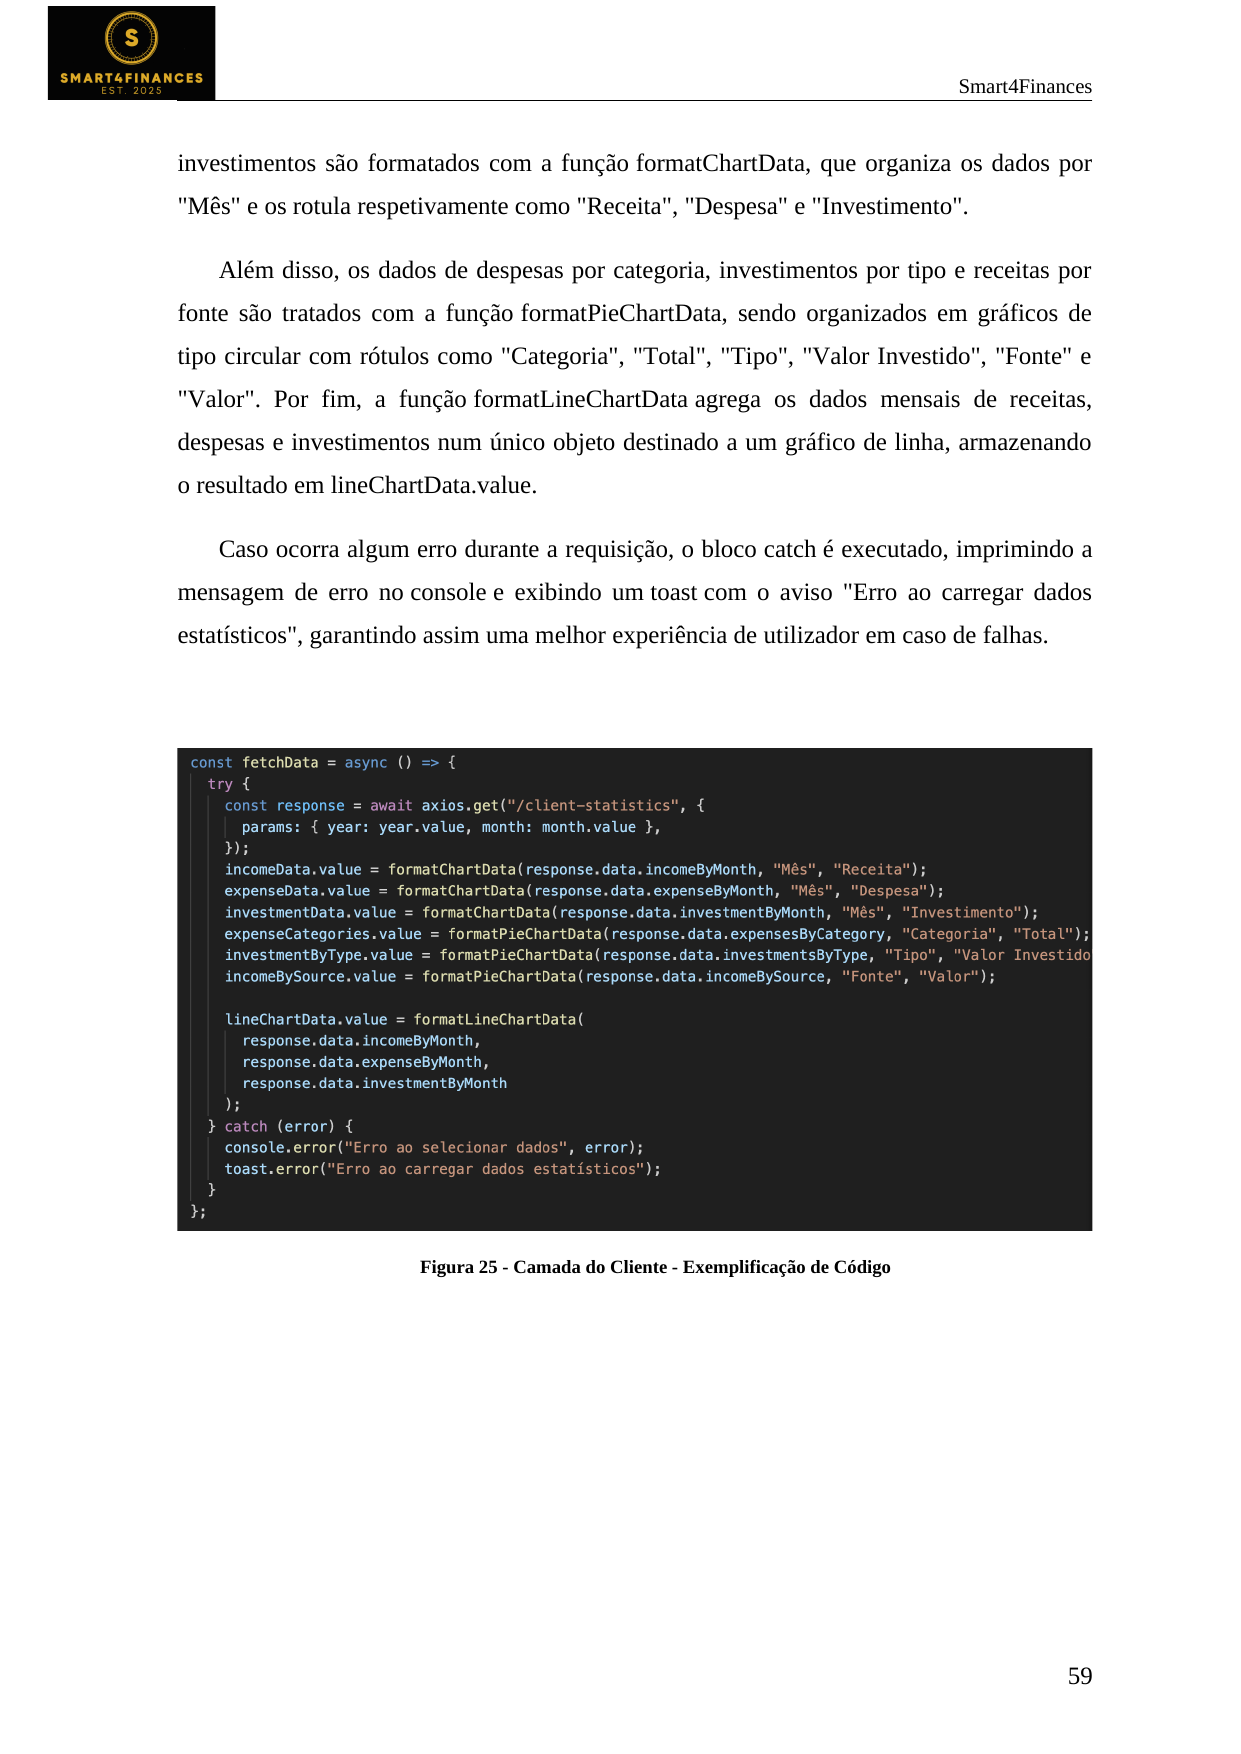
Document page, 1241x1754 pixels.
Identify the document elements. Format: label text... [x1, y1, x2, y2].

picture [177, 748, 1093, 1231]
picture [47, 6, 216, 100]
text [177, 148, 1092, 219]
text Além disso, os dados de despesas por categoria, investimentos por tipo e receitas por fonte são tratados com a função formatPieChartData, sendo organizados em gráficos de tipo circular com rótulos como "Categoria", "Total", "Tipo", "Valor Investido", "Fonte" e "Valor". Por fim, a função formatLineChartData agrega os dados mensais de receitas, despesas e investimentos num único objeto destinado a um gráfico de linha, armazenando o resultado em lineChartData.value. [177, 255, 1092, 499]
text Caso ocorra algum erro durante a requisição, o bloco catch é executado, imprimindo a mensagem de erro no console e exibindo um toast com o aviso "Erro ao carregar dados estatísticos", garantindo assim uma melhor experiência de utilizador em caso de falhas. [177, 534, 1092, 649]
